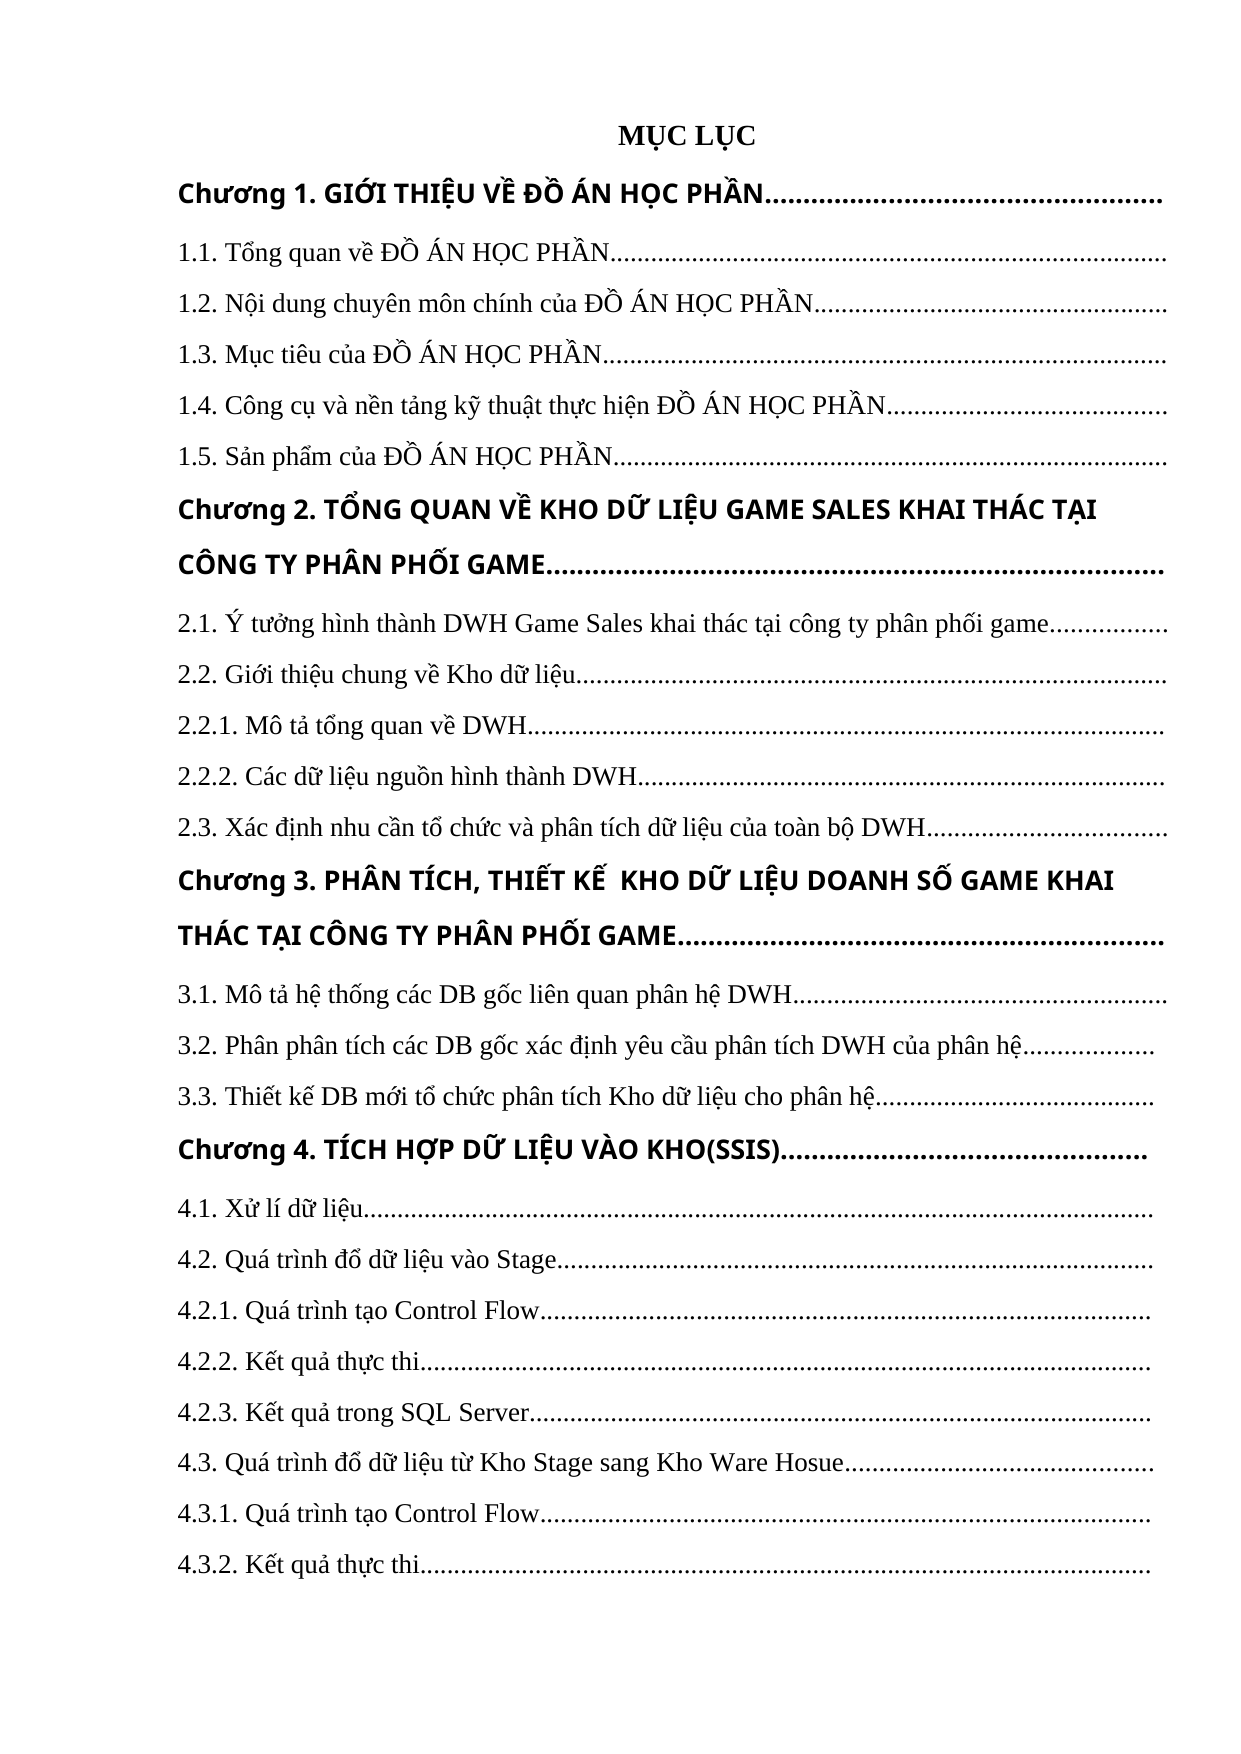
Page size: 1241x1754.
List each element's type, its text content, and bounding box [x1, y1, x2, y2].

text MỤC LỤC [177, 118, 1122, 152]
text 1.5. Sản phẩm của ĐỒ ÁN HỌC PHẦN 5 [177, 439, 1122, 471]
text 4.3.2. Kết quả thực thi 50 [177, 1548, 1122, 1579]
text 4.1. Xử lí dữ liệu 12 [177, 1192, 1122, 1223]
text 2.2. Giới thiệu chung về Kho dữ liệu 6 [177, 658, 1122, 689]
text 1.1. Tổng quan về ĐỒ ÁN HỌC PHẦN 5 [177, 236, 1122, 267]
text 4.2.1. Quá trình tạo Control Flow 22 [177, 1294, 1122, 1325]
text 1.4. Công cụ và nền tảng kỹ thuật thực hiện ĐỒ ÁN HỌC PHẦN 5 [177, 389, 1122, 420]
text 4.2. Quá trình đổ dữ liệu vào Stage 22 [177, 1243, 1122, 1274]
text 2.2.2. Các dữ liệu nguồn hình thành DWH 6 [177, 760, 1122, 791]
text 3.1. Mô tả hệ thống các DB gốc liên quan phân hệ DWH 7 [177, 978, 1122, 1009]
text 2.2.1. Mô tả tổng quan về DWH 6 [177, 709, 1122, 740]
text 1.2. Nội dung chuyên môn chính của ĐỒ ÁN HỌC PHẦN 5 [177, 287, 1122, 318]
text Chương 4. TÍCH HỢP DỮ LIỆU VÀO KHO(SSIS) 12 [177, 1131, 1122, 1168]
text 2.1. Ý tưởng hình thành DWH Game Sales khai thác tại công ty phân phối game 6 [177, 607, 1122, 638]
text 3.3. Thiết kế DB mới tổ chức phân tích Kho dữ liệu cho phân hệ 10 [177, 1080, 1122, 1111]
text 4.3.1. Quá trình tạo Control Flow 41 [177, 1497, 1122, 1528]
text 4.2.3. Kết quả trong SQL Server 33 [177, 1396, 1122, 1427]
text Chương 3. PHÂN TÍCH, THIẾT KẾ KHO DỮ LIỆU DOANH SỐ GAME KHAI THÁC TẠI CÔNG TY PHÂN PHỐI GAME 7 [177, 861, 1122, 954]
text 4.2.2. Kết quả thực thi 31 [177, 1345, 1122, 1376]
text 1.3. Mục tiêu của ĐỒ ÁN HỌC PHẦN 5 [177, 338, 1122, 369]
text Chương 1. GIỚI THIỆU VỀ ĐỒ ÁN HỌC PHẦN 5 [177, 175, 1122, 212]
text 4.3. Quá trình đổ dữ liệu từ Kho Stage sang Kho Ware Hosue 41 [177, 1447, 1122, 1478]
text Chương 2. TỔNG QUAN VỀ KHO DỮ LIỆU GAME SALES KHAI THÁC TẠI CÔNG TY PHÂN PHỐI GAME 6 [177, 490, 1122, 583]
text 2.3. Xác định nhu cần tổ chức và phân tích dữ liệu của toàn bộ DWH 6 [177, 811, 1122, 842]
text 3.2. Phân phân tích các DB gốc xác định yêu cầu phân tích DWH của phân hệ 10 [177, 1029, 1122, 1060]
